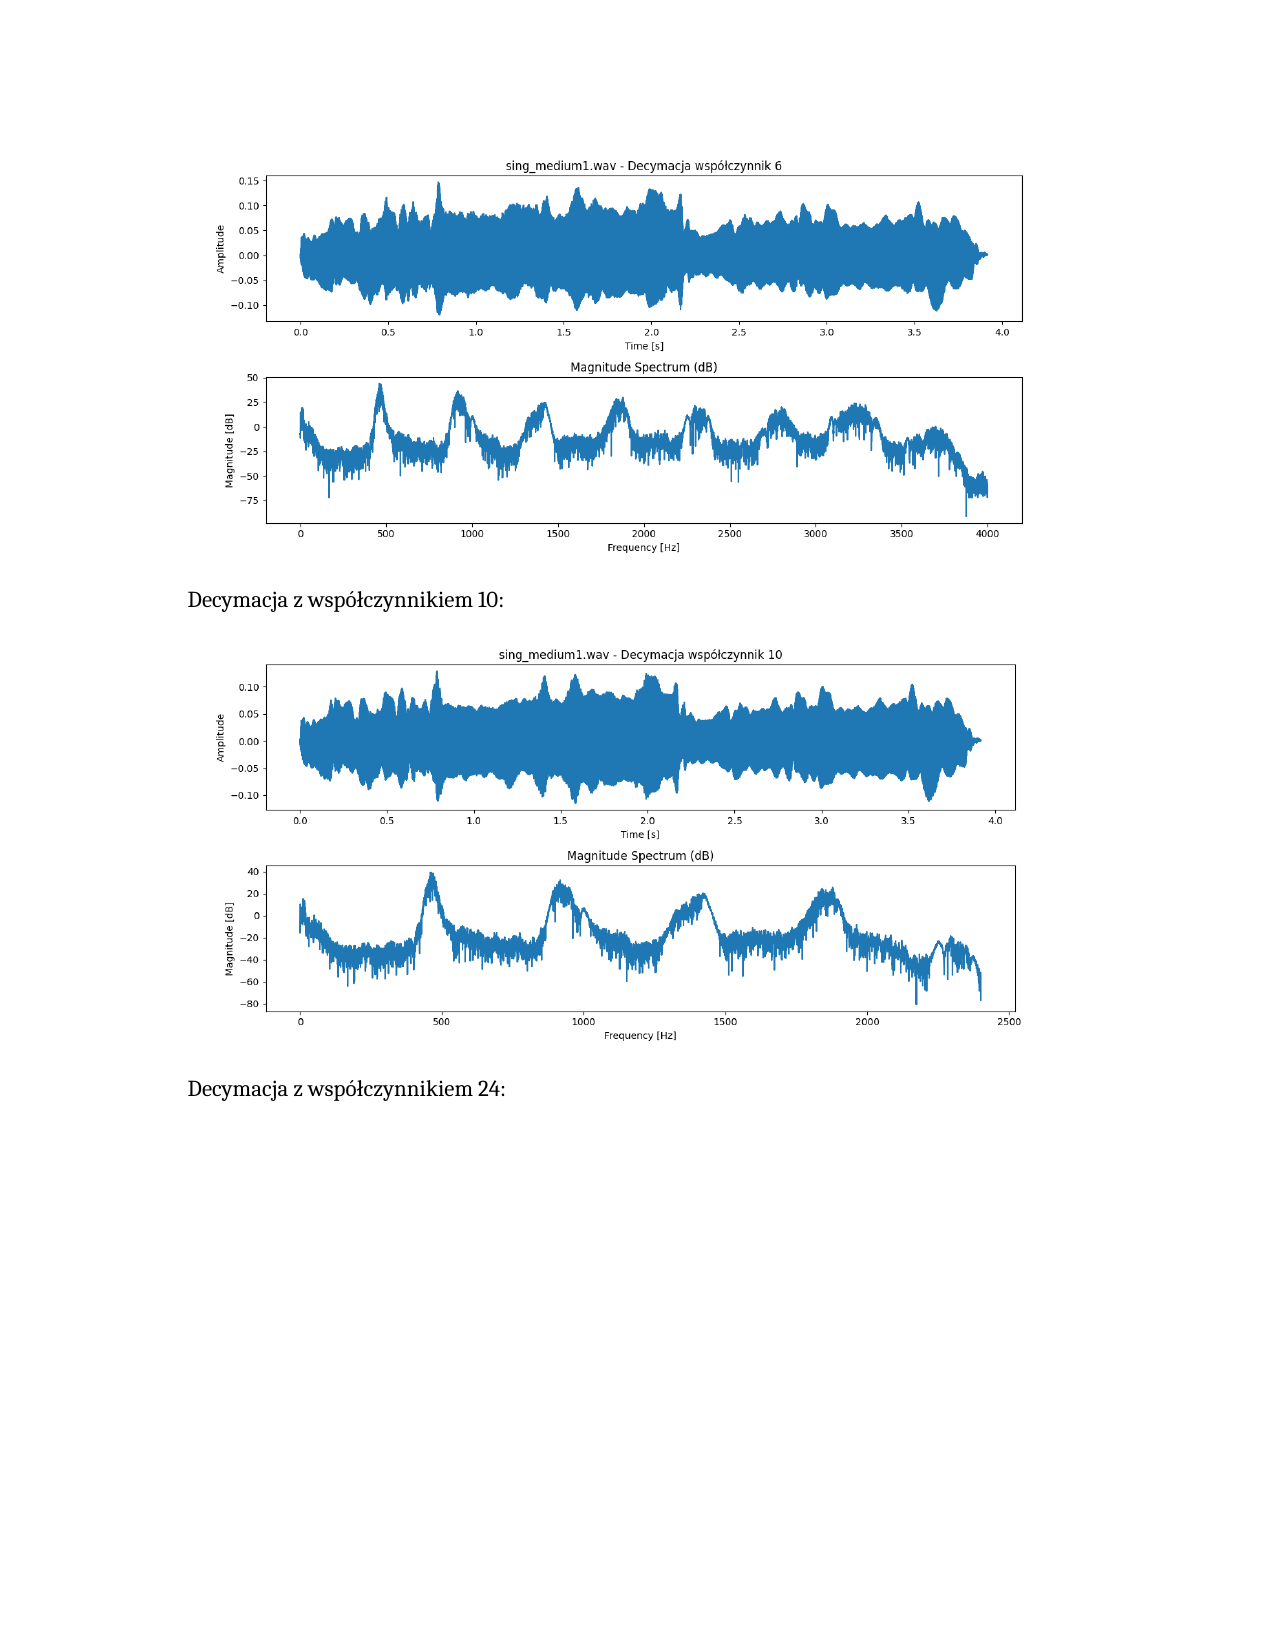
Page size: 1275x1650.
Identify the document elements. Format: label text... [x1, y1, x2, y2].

text Decymacja z współczynnikiem 10: [187, 587, 1087, 613]
picture [206, 638, 1032, 1051]
picture [206, 150, 1032, 563]
text Decymacja z współczynnikiem 24: [187, 1075, 1087, 1102]
